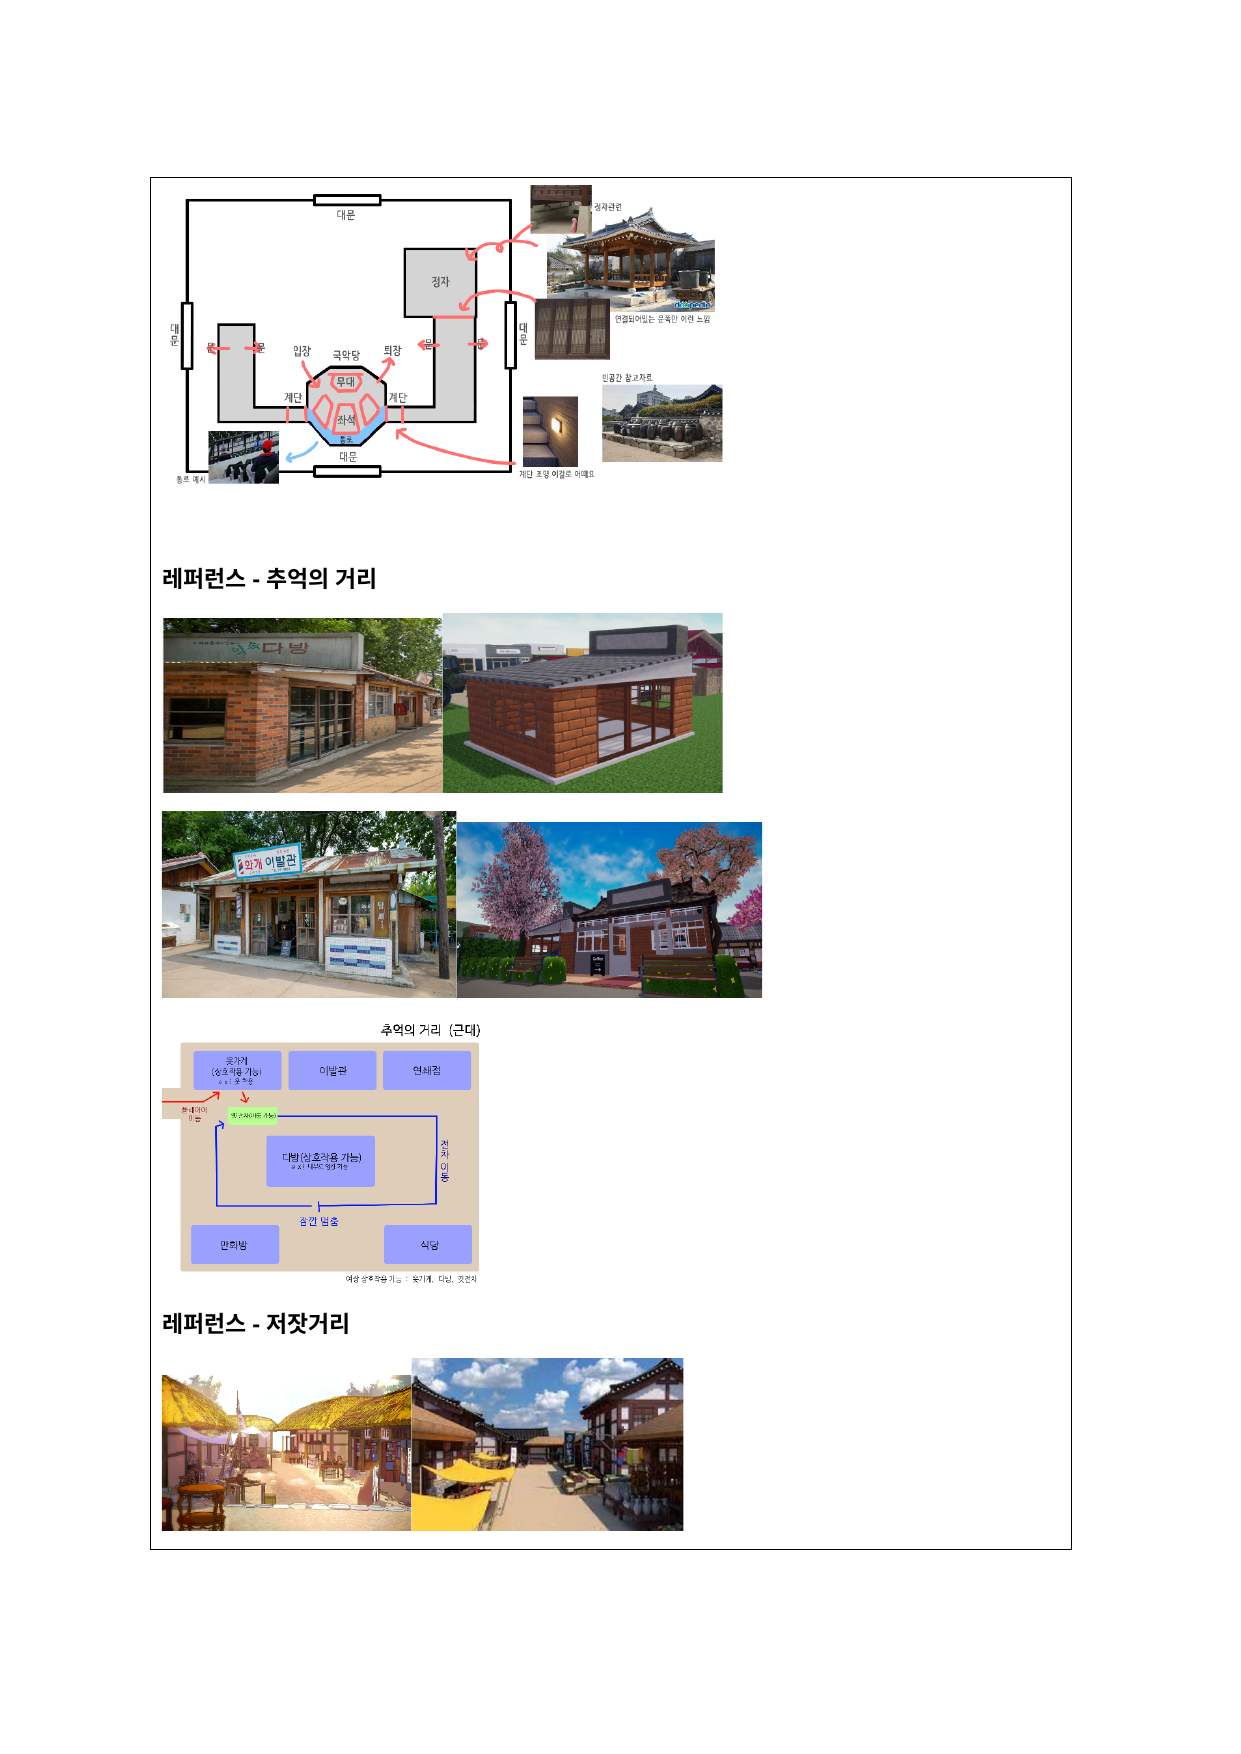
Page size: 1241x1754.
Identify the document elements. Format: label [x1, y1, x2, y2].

table_cell [151, 178, 1071, 1549]
picture [161, 811, 763, 998]
picture [161, 1358, 684, 1531]
picture [161, 613, 723, 793]
picture [161, 1016, 491, 1287]
picture [161, 178, 733, 492]
